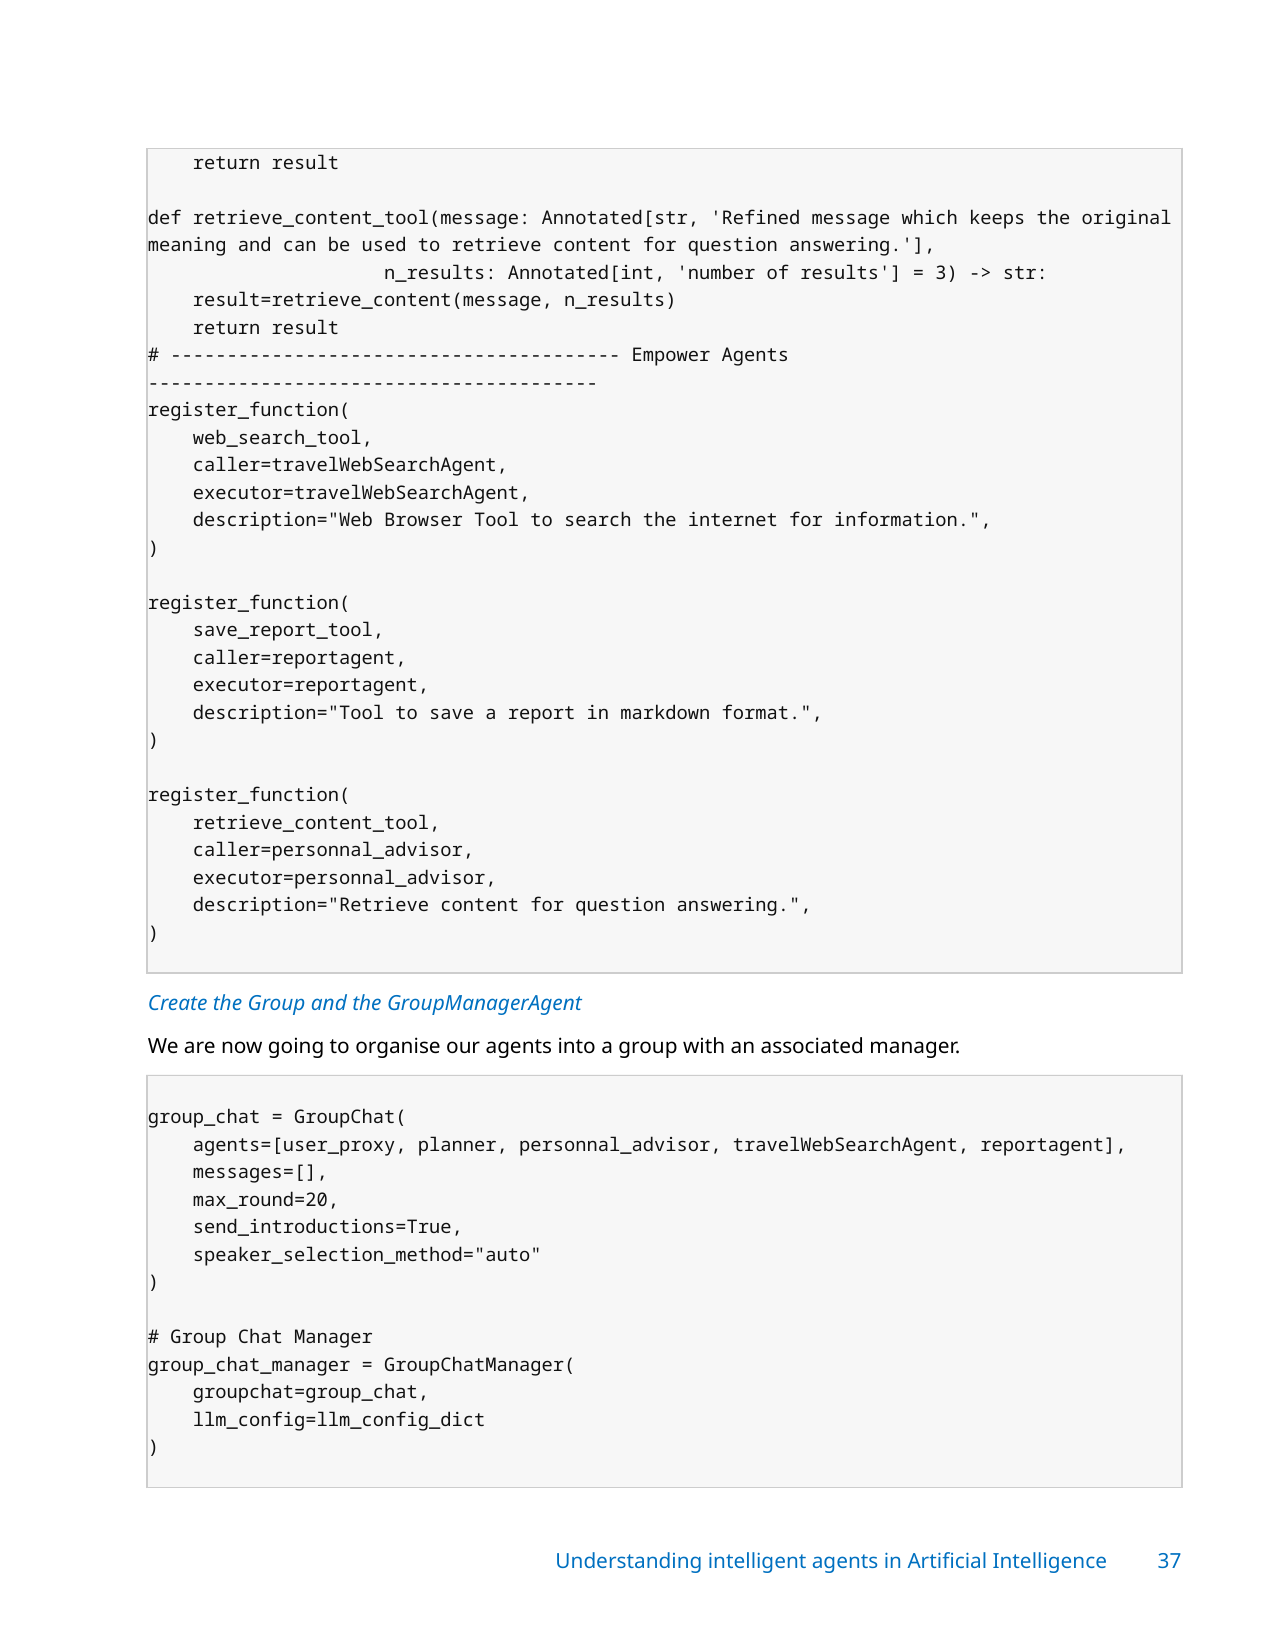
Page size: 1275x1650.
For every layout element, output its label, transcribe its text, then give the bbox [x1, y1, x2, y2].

text We are now going to organise our agents into a group with an associated manager. [148, 1031, 1181, 1060]
text executor=travelWebSearchAgent, [148, 478, 1181, 505]
text group_chat = GroupChat( [148, 1102, 1181, 1129]
text caller=reportagent, [148, 643, 1181, 670]
text description="Retrieve content for question answering.", [148, 890, 1181, 917]
text messages=[], [148, 1157, 1181, 1184]
text def retrieve_content_tool(message: Annotated[str, 'Refined message which keeps the original meaning and can be used to retrieve content for question answering.'], [148, 203, 1181, 257]
text description="Tool to save a report in markdown format.", [148, 698, 1181, 725]
text max_round=20, [148, 1184, 1181, 1212]
text ) [148, 1267, 1181, 1294]
text web_search_tool, [148, 423, 1181, 450]
text description="Web Browser Tool to search the internet for information.", [148, 505, 1181, 532]
text llm_config=llm_config_dict [148, 1404, 1181, 1432]
text ) [148, 533, 1181, 560]
text agents=[user_proxy, planner, personnal_advisor, travelWebSearchAgent, reportagent], [148, 1129, 1181, 1157]
text save_report_tool, [148, 615, 1181, 642]
text ) [148, 1432, 1181, 1459]
text return result [148, 149, 1181, 175]
text register_function( [148, 588, 1181, 615]
text result=retrieve_content(message, n_results) [148, 285, 1181, 312]
text caller=travelWebSearchAgent, [148, 450, 1181, 477]
text ) [148, 918, 1181, 945]
text executor=personnal_advisor, [148, 863, 1181, 890]
text groupchat=group_chat, [148, 1377, 1181, 1404]
text # Group Chat Manager [148, 1322, 1181, 1349]
text group_chat_manager = GroupChatManager( [148, 1349, 1181, 1377]
text # ---------------------------------------- Empower Agents ---------------------------------------- [148, 340, 1181, 395]
text executor=reportagent, [148, 670, 1181, 697]
text ) [148, 725, 1181, 752]
subtitle Create the Group and the GroupManagerAgent [148, 988, 1181, 1017]
text register_function( [148, 780, 1181, 807]
text speaker_selection_method="auto" [148, 1239, 1181, 1267]
text return result [148, 313, 1181, 340]
text send_introductions=True, [148, 1212, 1181, 1239]
text caller=personnal_advisor, [148, 835, 1181, 862]
text retrieve_content_tool, [148, 808, 1181, 835]
text n_results: Annotated[int, 'number of results'] = 3) -> str: [148, 258, 1181, 285]
text register_function( [148, 395, 1181, 422]
